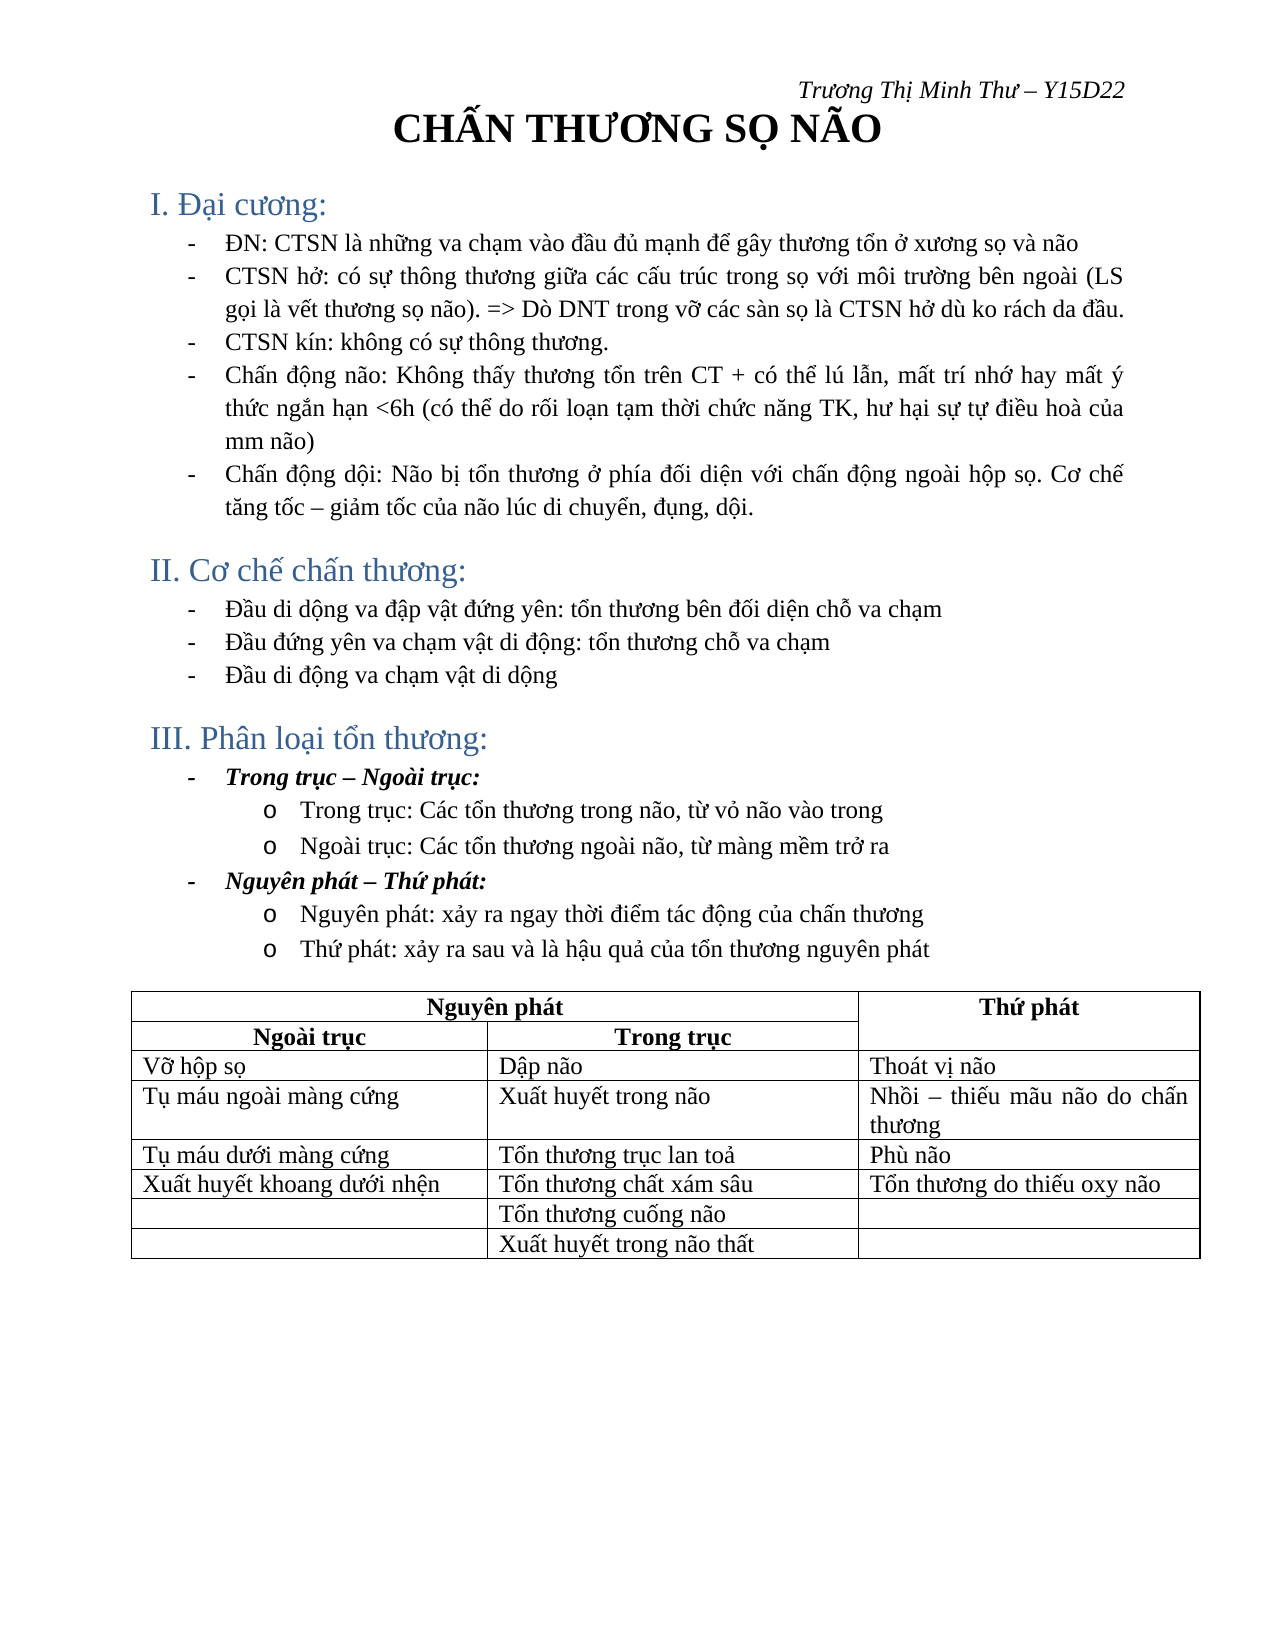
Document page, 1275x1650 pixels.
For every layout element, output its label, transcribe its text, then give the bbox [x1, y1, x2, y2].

table_cell [859, 1229, 1199, 1258]
table_cell Tụ máu dưới màng cứng [132, 1140, 487, 1168]
subtitle III. Phân loại tổn thương: [150, 718, 1125, 757]
list Chấn động dội: Não bị tổn thương ở phía đối diện với chấn động ngoài hộp sọ. Cơ chế tăng tốc – giảm tốc của não lúc di chuyển, đụng, dội. [187, 459, 1125, 521]
list Đầu di động va chạm vật di dộng [187, 660, 1125, 689]
table_cell [859, 1199, 1199, 1228]
table_cell [132, 1229, 487, 1258]
list Thứ phát: xảy ra sau và là hậu quả của tổn thương nguyên phát [262, 934, 1125, 965]
table_cell Tổn thương trục lan toả [488, 1140, 858, 1168]
list Ngoài trục: Các tổn thương ngoài não, từ màng mềm trở ra [262, 831, 1125, 862]
table_cell Vỡ hộp sọ [132, 1051, 487, 1080]
table_cell Xuất huyết trong não [488, 1081, 858, 1139]
table_header Thứ phát [859, 992, 1199, 1050]
text CHẤN THƯƠNG SỌ NÃO [150, 104, 1125, 152]
subtitle I. Đại cương: [150, 184, 1125, 222]
table_cell Tổn thương chất xám sâu [488, 1170, 858, 1198]
list Nguyên phát: xảy ra ngay thời điểm tác động của chấn thương [262, 899, 1125, 930]
list Đầu di dộng va đập vật đứng yên: tổn thương bên đối diện chỗ va chạm [187, 594, 1125, 623]
table_cell Dập não [488, 1051, 858, 1080]
table_cell Phù não [859, 1140, 1199, 1168]
list ĐN: CTSN là những va chạm vào đầu đủ mạnh để gây thương tổn ở xương sọ và não [187, 228, 1125, 257]
table_cell Trong trục [488, 1022, 858, 1050]
table_cell Tổn thương do thiếu oxy não [859, 1170, 1199, 1198]
subtitle II. Cơ chế chấn thương: [150, 550, 1125, 588]
list Nguyên phát – Thứ phát: [187, 866, 1125, 895]
table_cell Tụ máu ngoài màng cứng [132, 1081, 487, 1139]
list Trong trục – Ngoài trục: [187, 762, 1125, 791]
table_cell Tổn thương cuống não [488, 1199, 858, 1228]
list CTSN hở: có sự thông thương giữa các cấu trúc trong sọ với môi trường bên ngoài (LS gọi là vết thương sọ não). => Dò DNT trong vỡ các sàn sọ là CTSN hở dù ko rách da đầu. [187, 261, 1125, 323]
list Chấn động não: Không thấy thương tổn trên CT + có thể lú lẫn, mất trí nhớ hay mất ý thức ngắn hạn <6h (có thể do rối loạn tạm thời chức năng TK, hư hại sự tự điều hoà của mm não) [187, 360, 1125, 455]
table_cell Xuất huyết khoang dưới nhện [132, 1170, 487, 1198]
list CTSN kín: không có sự thông thương. [187, 327, 1125, 356]
table_cell Ngoài trục [132, 1022, 487, 1050]
table_cell Xuất huyết trong não thất [488, 1229, 858, 1258]
table_cell Thoát vị não [859, 1051, 1199, 1080]
table_cell [132, 1199, 487, 1228]
list Đầu đứng yên va chạm vật di động: tổn thương chỗ va chạm [187, 627, 1125, 656]
table_header Nguyên phát [132, 992, 858, 1021]
table_cell Nhồi – thiếu mãu não do chấn thương [859, 1081, 1199, 1139]
list Trong trục: Các tổn thương trong não, từ vỏ não vào trong [262, 795, 1125, 826]
